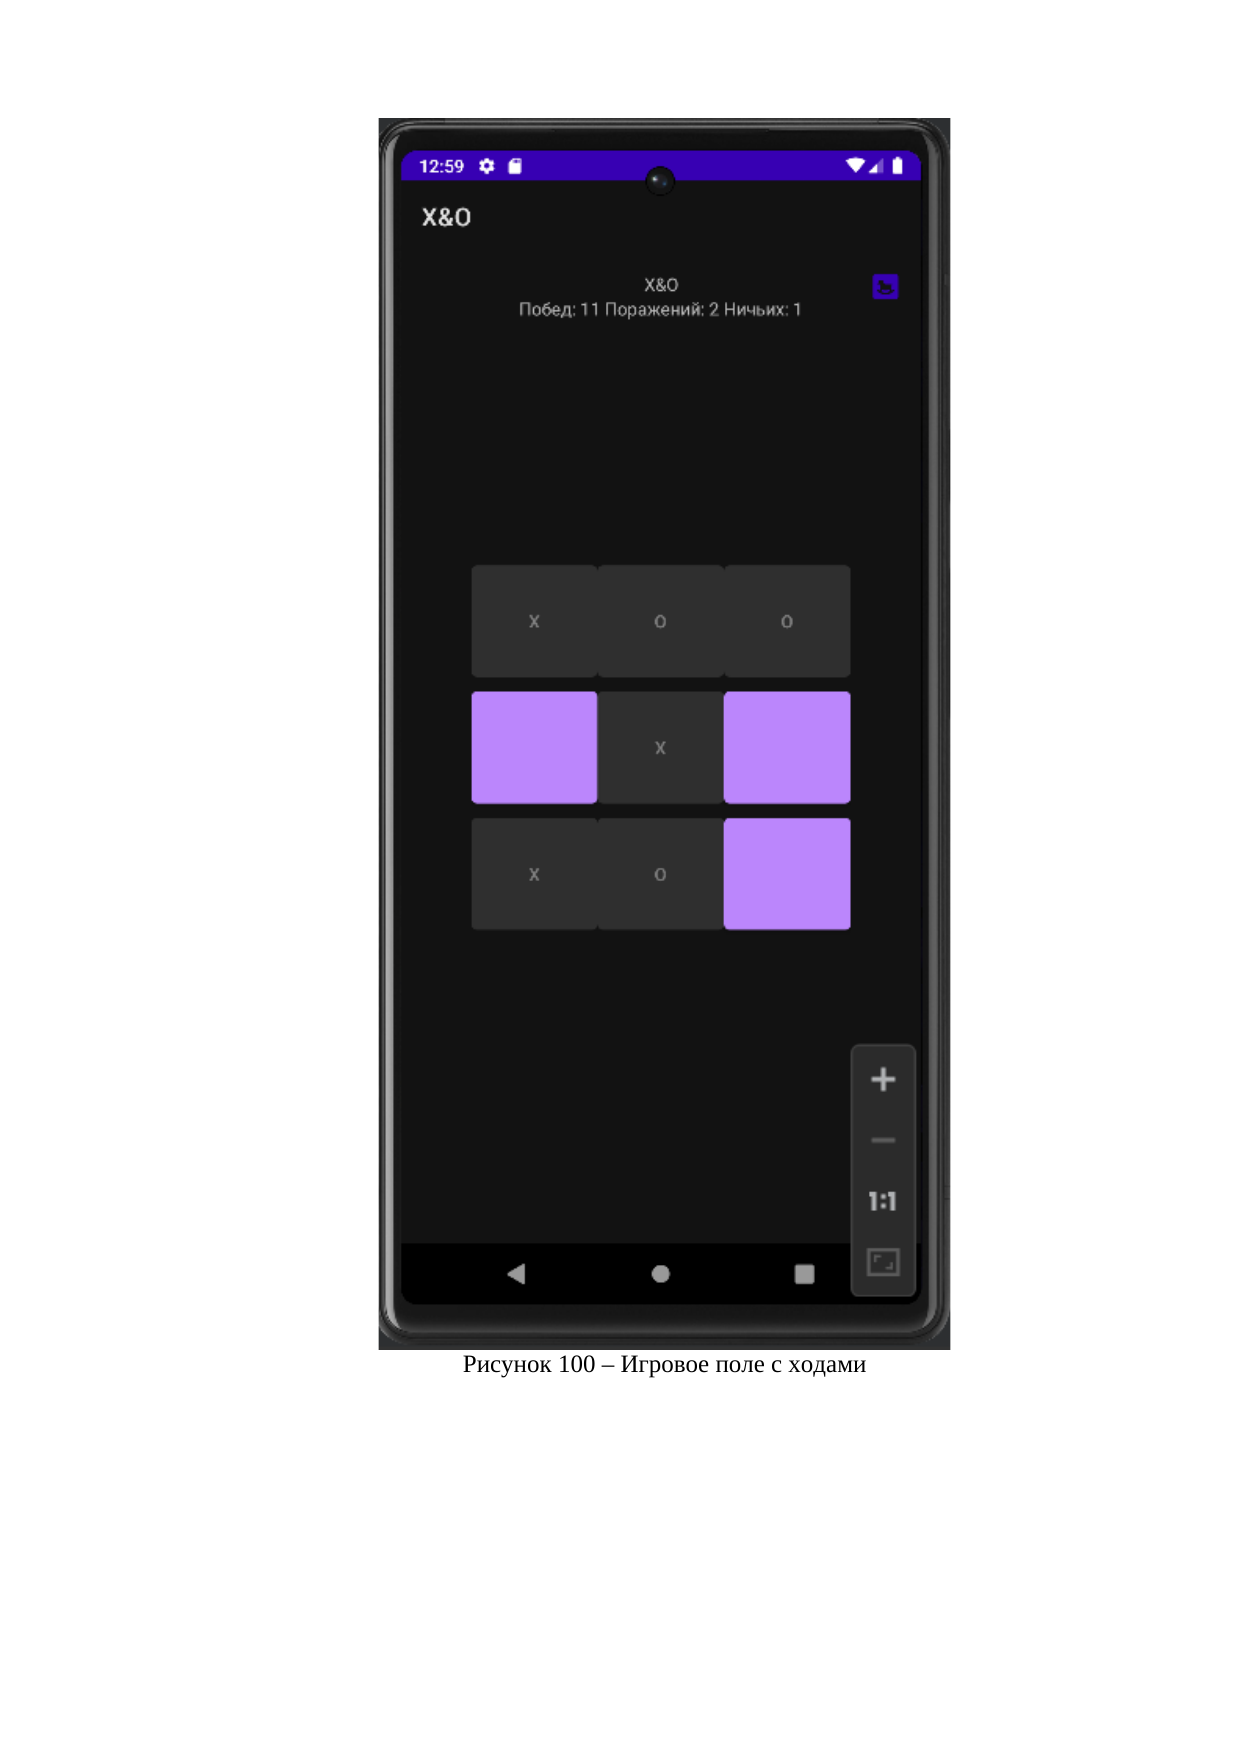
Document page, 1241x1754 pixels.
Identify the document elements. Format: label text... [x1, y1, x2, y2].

picture [378, 118, 951, 1350]
text Рисунок 100 – Игровое поле с ходами [177, 1349, 1152, 1378]
